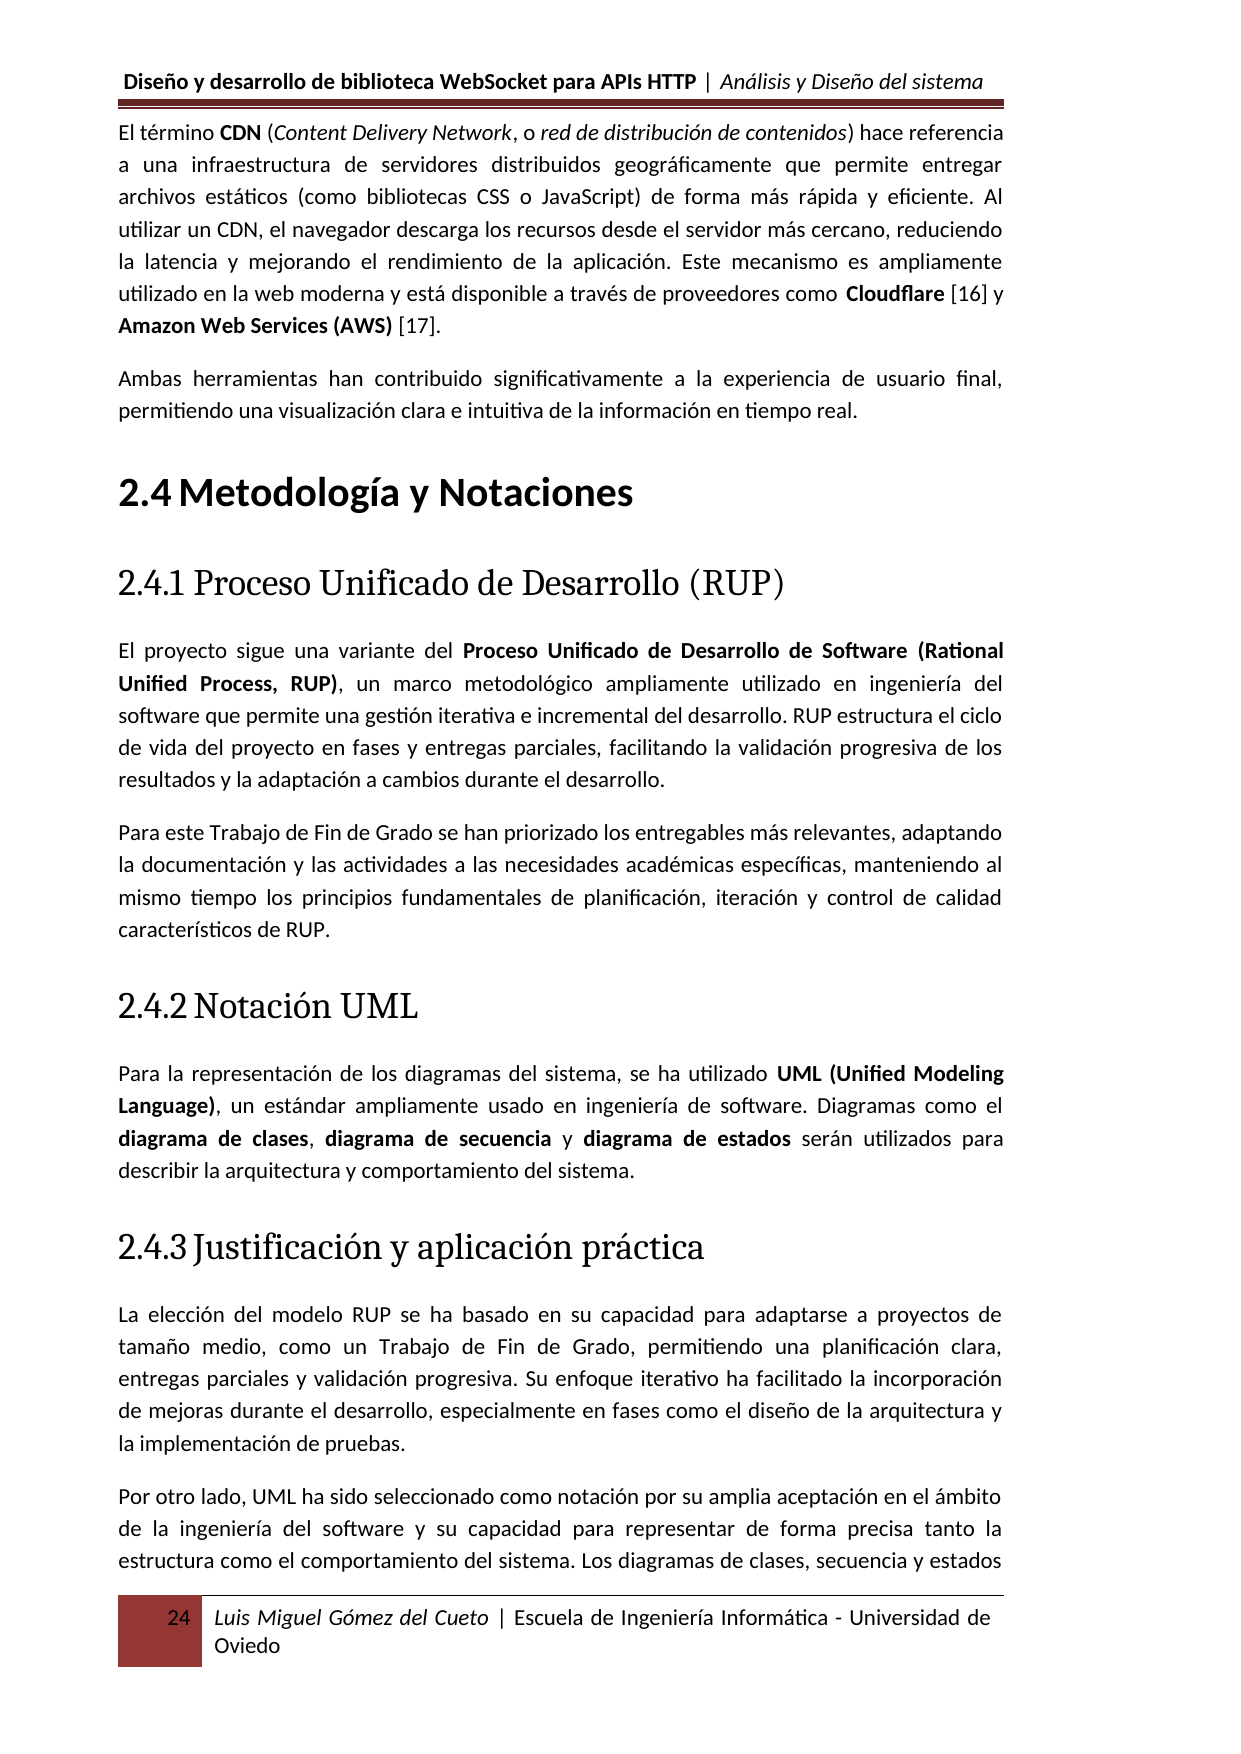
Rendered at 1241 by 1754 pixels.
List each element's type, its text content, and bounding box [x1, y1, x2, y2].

subtitle Justificación y aplicación práctica [118, 1226, 1004, 1269]
subtitle Notación UML [118, 985, 1004, 1028]
text El proyecto sigue una variante del Proceso Unificado de Desarrollo de Software (Rational Unified Process, RUP), un marco metodológico ampliamente utilizado en ingeniería del software que permite una gestión iterativa e incremental del desarrollo. RUP estructura el ciclo de vida del proyecto en fases y entregas parciales, facilitando la validación progresiva de los resultados y la adaptación a cambios durante el desarrollo. [118, 637, 1004, 793]
text El término CDN (Content Delivery Network, o red de distribución de contenidos) hace referencia a una infraestructura de servidores distribuidos geográficamente que permite entregar archivos estáticos (como bibliotecas CSS o JavaScript) de forma más rápida y eficiente. Al utilizar un CDN, el navegador descarga los recursos desde el servidor más cercano, reduciendo la latencia y mejorando el rendimiento de la aplicación. Este mecanismo es ampliamente utilizado en la web moderna y está disponible a través de proveedores como Cloudflare [16] y Amazon Web Services (AWS) [17]. [118, 118, 1004, 339]
text La elección del modelo RUP se ha basado en su capacidad para adaptarse a proyectos de tamaño medio, como un Trabajo de Fin de Grado, permitiendo una planificación clara, entregas parciales y validación progresiva. Su enfoque iterativo ha facilitado la incorporación de mejoras durante el desarrollo, especialmente en fases como el diseño de la arquitectura y la implementación de pruebas. [118, 1300, 1004, 1457]
subtitle Proceso Unificado de Desarrollo (RUP) [118, 562, 1004, 605]
text Para este Trabajo de Fin de Grado se han priorizado los entregables más relevantes, adaptando la documentación y las actividades a las necesidades académicas específicas, manteniendo al mismo tiempo los principios fundamentales de planificación, iteración y control de calidad característicos de RUP. [118, 818, 1004, 943]
text Ambas herramientas han contribuido significativamente a la experiencia de usuario final, permitiendo una visualización clara e intuitiva de la información en tiempo real. [118, 364, 1004, 424]
text Para la representación de los diagramas del sistema, se ha utilizado UML (Unified Modeling Language), un estándar ampliamente usado en ingeniería de software. Diagramas como el diagrama de clases, diagrama de secuencia y diagrama de estados serán utilizados para describir la arquitectura y comportamiento del sistema. [118, 1059, 1004, 1184]
subtitle Metodología y Notaciones [118, 466, 1004, 517]
